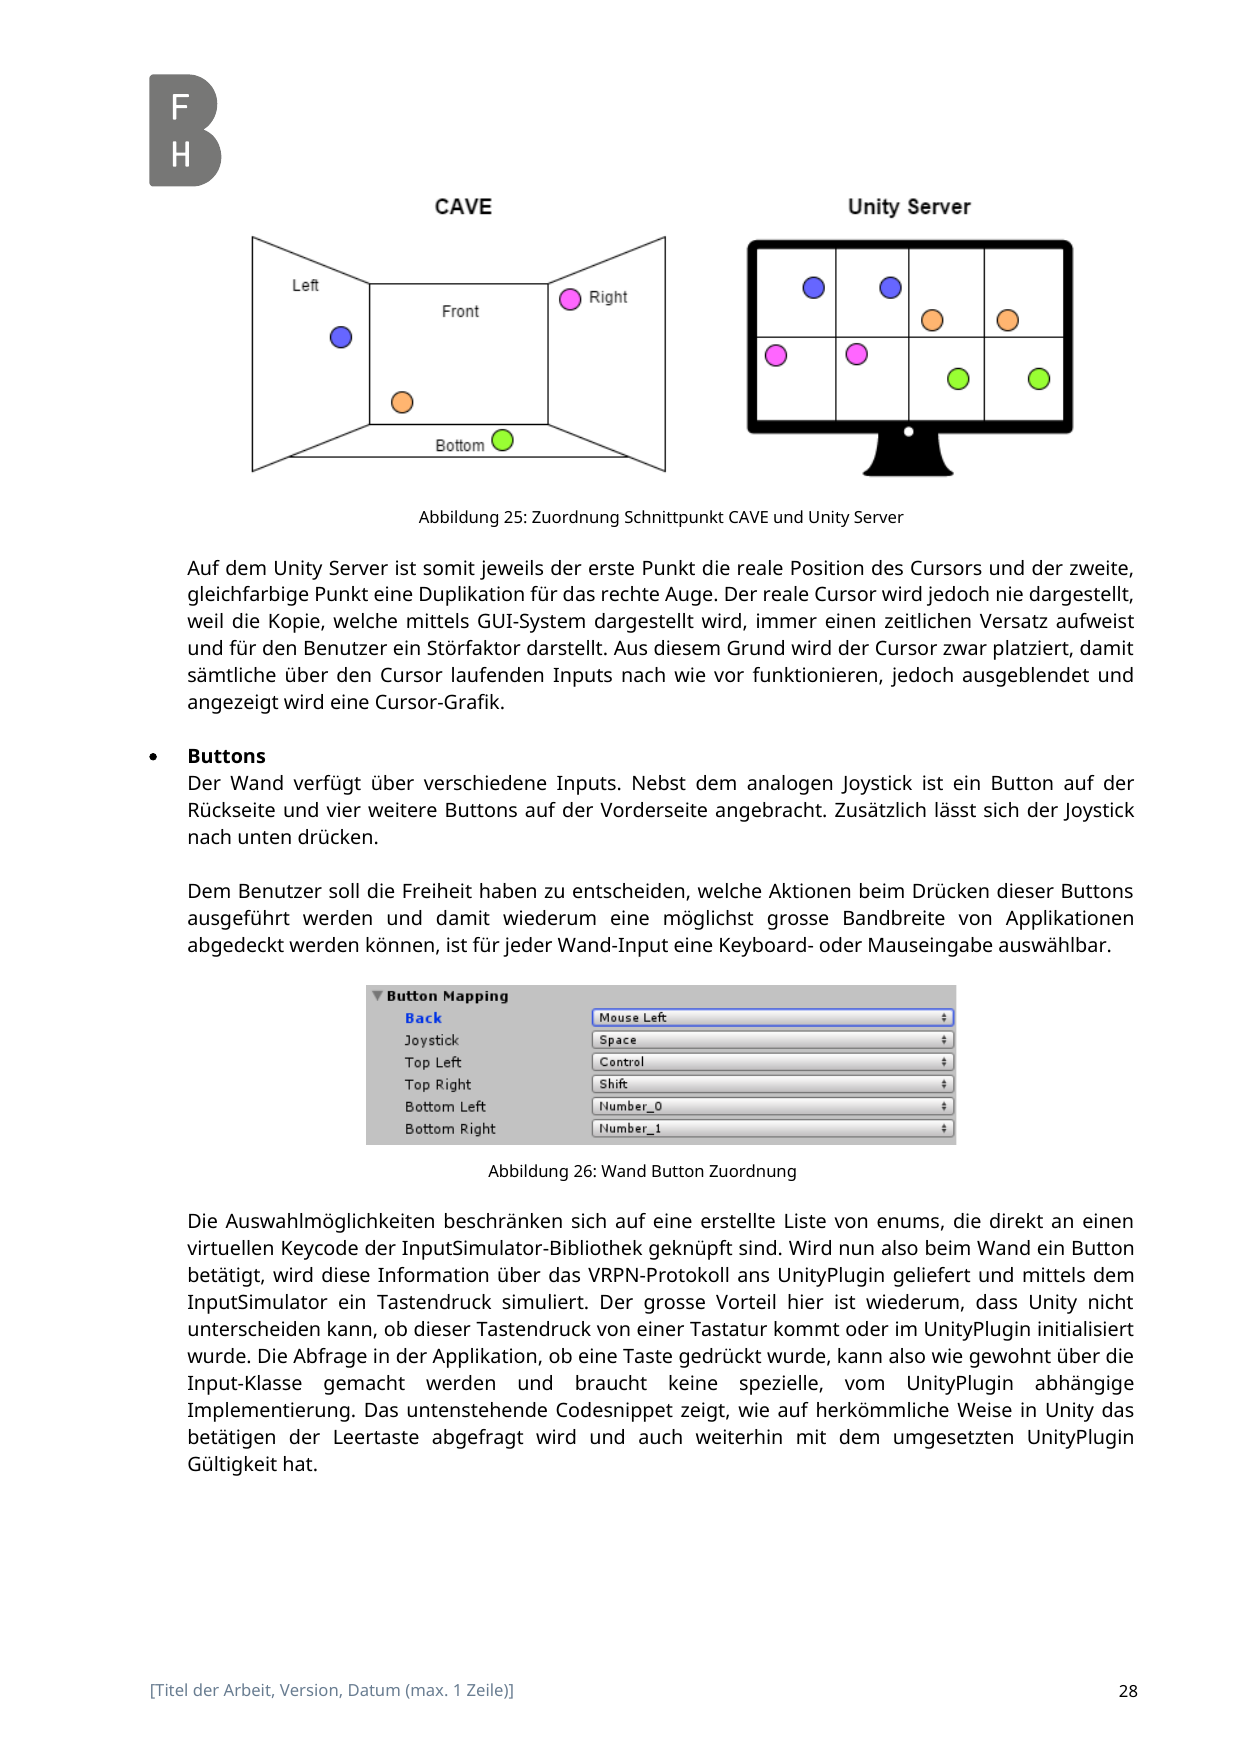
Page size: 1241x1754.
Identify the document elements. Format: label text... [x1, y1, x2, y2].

text Abbildung : Wand Button Zuordnung [149, 1157, 1136, 1182]
text Abbildung : Zuordnung Schnittpunkt CAVE und Unity Server [187, 503, 1136, 529]
list Auf dem Unity Server ist somit jeweils der erste Punkt die reale Position des Cursors und der zweite, gleichfarbige Punkt eine Duplikation für das rechte Auge. Der reale Cursor wird jedoch nie dargestellt, weil die Kopie, welche mittels GUI-System dargestellt wird, immer einen zeitlichen Versatz aufweist und für den Benutzer ein Störfaktor darstellt. Aus diesem Grund wird der Cursor zwar platziert, damit sämtliche über den Cursor laufenden Inputs nach wie vor funktionieren, jedoch ausgeblendet und angezeigt wird eine Cursor-Grafik. [187, 554, 1136, 716]
text Die Auswahlmöglichkeiten beschränken sich auf eine erstellte Liste von enums, die direkt an einen virtuellen Keycode der InputSimulator-Bibliothek geknüpft sind. Wird nun also beim Wand ein Button betätigt, wird diese Information über das VRPN-Protokoll ans UnityPlugin geliefert und mittels dem InputSimulator ein Tastendruck simuliert. Der grosse Vorteil hier ist wiederum, dass Unity nicht unterscheiden kann, ob dieser Tastendruck von einer Tastatur kommt oder im UnityPlugin initialisiert wurde. Die Abfrage in der Applikation, ob eine Taste gedrückt wurde, kann also wie gewohnt über die Input-Klasse gemacht werden und braucht keine spezielle, vom UnityPlugin abhängige Implementierung. Das untenstehende Codesnippet zeigt, wie auf herkömmliche Weise in Unity das betätigen der Leertaste abgefragt wird und auch weiterhin mit dem umgesetzten UnityPlugin Gültigkeit hat. [187, 1207, 1136, 1477]
picture [366, 985, 957, 1145]
list Buttons [149, 743, 1136, 769]
text Der Wand verfügt über verschiedene Inputs. Nebst dem analogen Joystick ist ein Button auf der Rückseite und vier weitere Buttons auf der Vorderseite angebracht. Zusätzlich lässt sich der Joystick nach unten drücken. [187, 769, 1136, 851]
text Dem Benutzer soll die Freiheit haben zu entscheiden, welche Aktionen beim Drücken dieser Buttons ausgeführt werden und damit wiederum eine möglichst grosse Bandbreite von Applikationen abgedeckt werden können, ist für jeder Wand-Input eine Keyboard- oder Mauseingabe auswählbar. [187, 877, 1136, 958]
